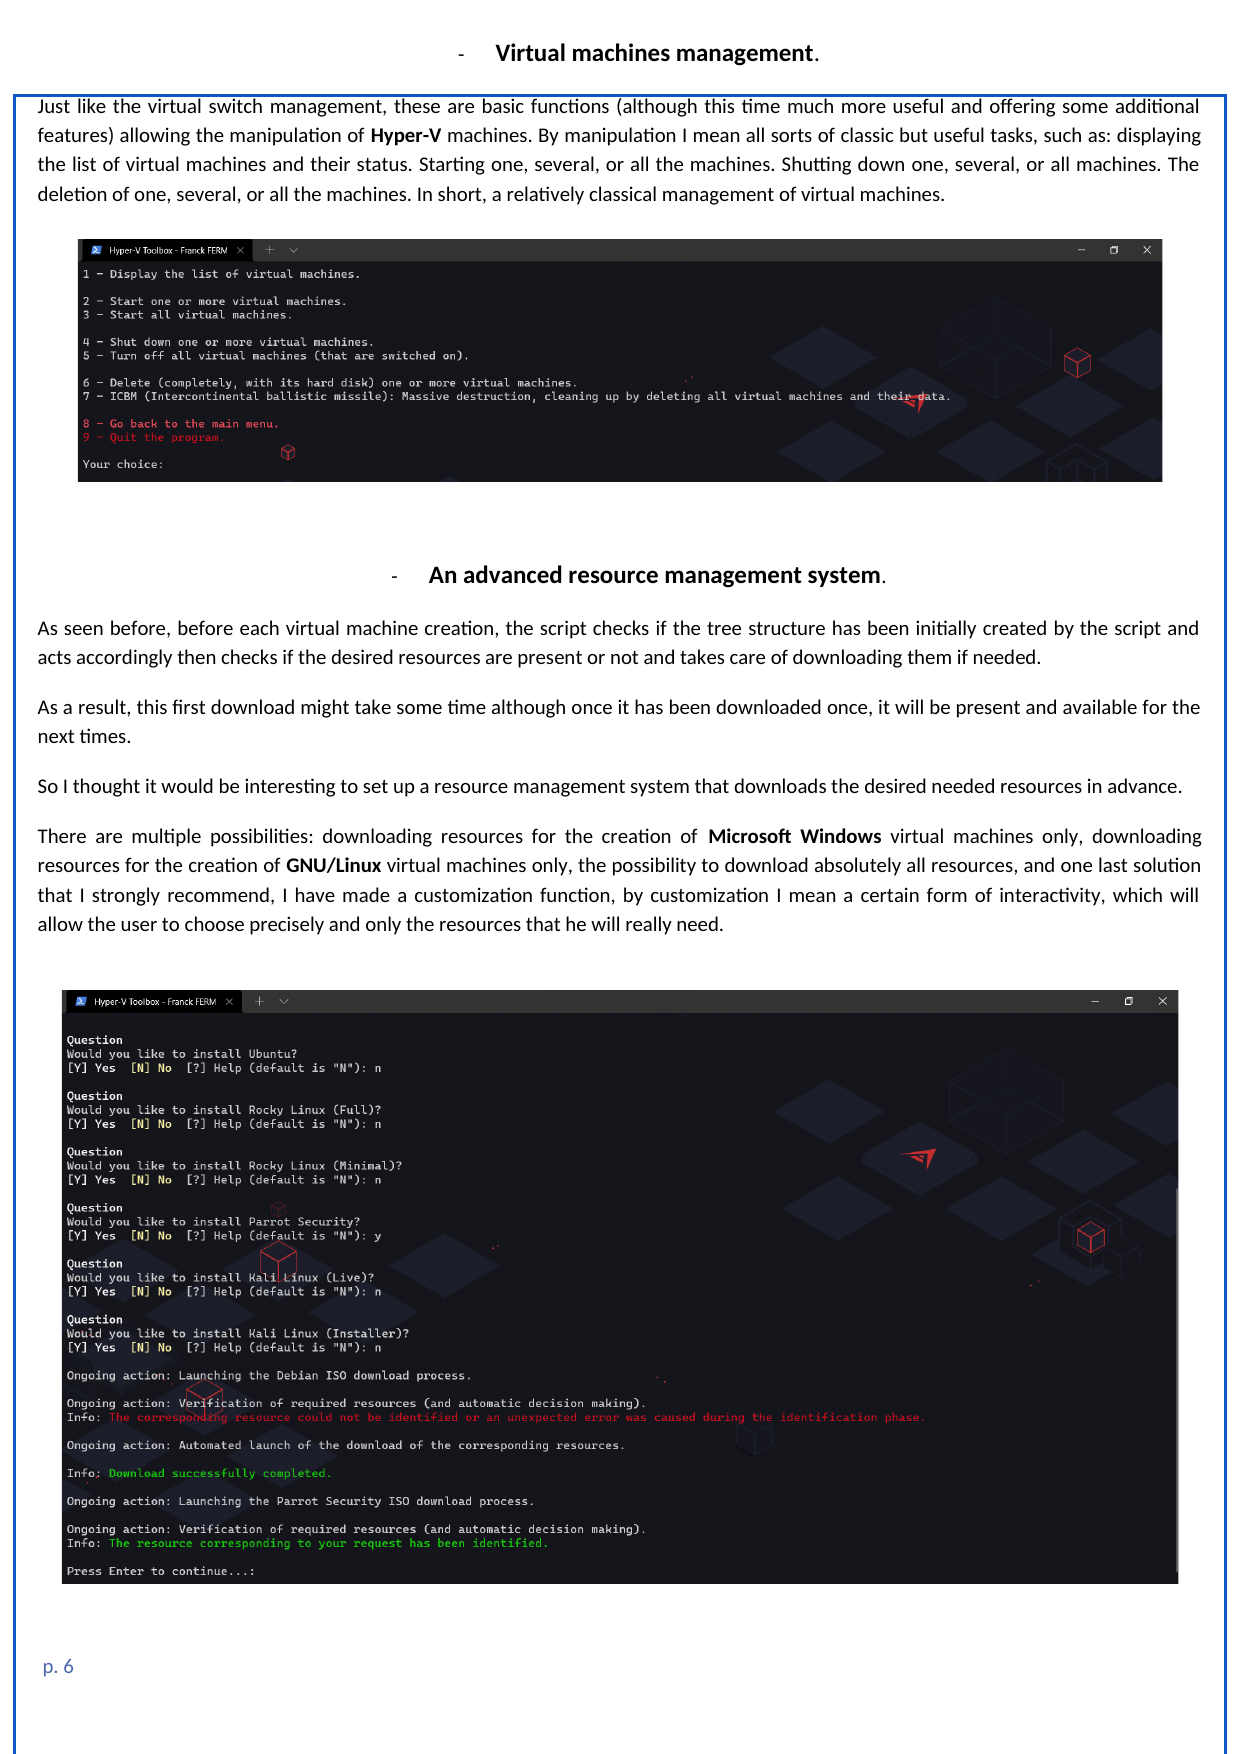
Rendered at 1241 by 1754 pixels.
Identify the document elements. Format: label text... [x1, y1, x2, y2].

text There are multiple possibilities: downloading resources for the creation of Microsoft Windows virtual machines only, downloading resources for the creation of GNU/Linux virtual machines only, the possibility to download absolutely all resources, and one last solution that I strongly recommend, I have made a customization function, by customization I mean a certain form of interactivity, which will allow the user to choose precisely and only the resources that he will really need. [37, 823, 1203, 936]
picture [61, 990, 1179, 1584]
text As seen before, before each virtual machine creation, the script checks if the tree structure has been initially created by the script and acts accordingly then checks if the desired resources are present or not and takes care of downloading them if needed. [37, 615, 1203, 670]
list An advanced resource management system. [75, 559, 1203, 590]
text Just like the virtual switch management, these are basic functions (although this time much more useful and offering some additional features) allowing the manipulation of Hyper-V machines. By manipulation I mean all sorts of classic but useful tasks, such as: displaying the list of virtual machines and their status. Starting one, several, or all the machines. Shutting down one, several, or all machines. The deletion of one, several, or all the machines. In short, a relatively classical management of virtual machines. [37, 93, 1203, 206]
picture [77, 239, 1163, 482]
text So I thought it would be interesting to set up a resource management system that downloads the desired needed resources in advance. [37, 773, 1203, 799]
list Virtual machines management. [75, 37, 1203, 68]
text As a result, this first download might take some time although once it has been downloaded once, it will be present and available for the next times. [37, 694, 1203, 749]
